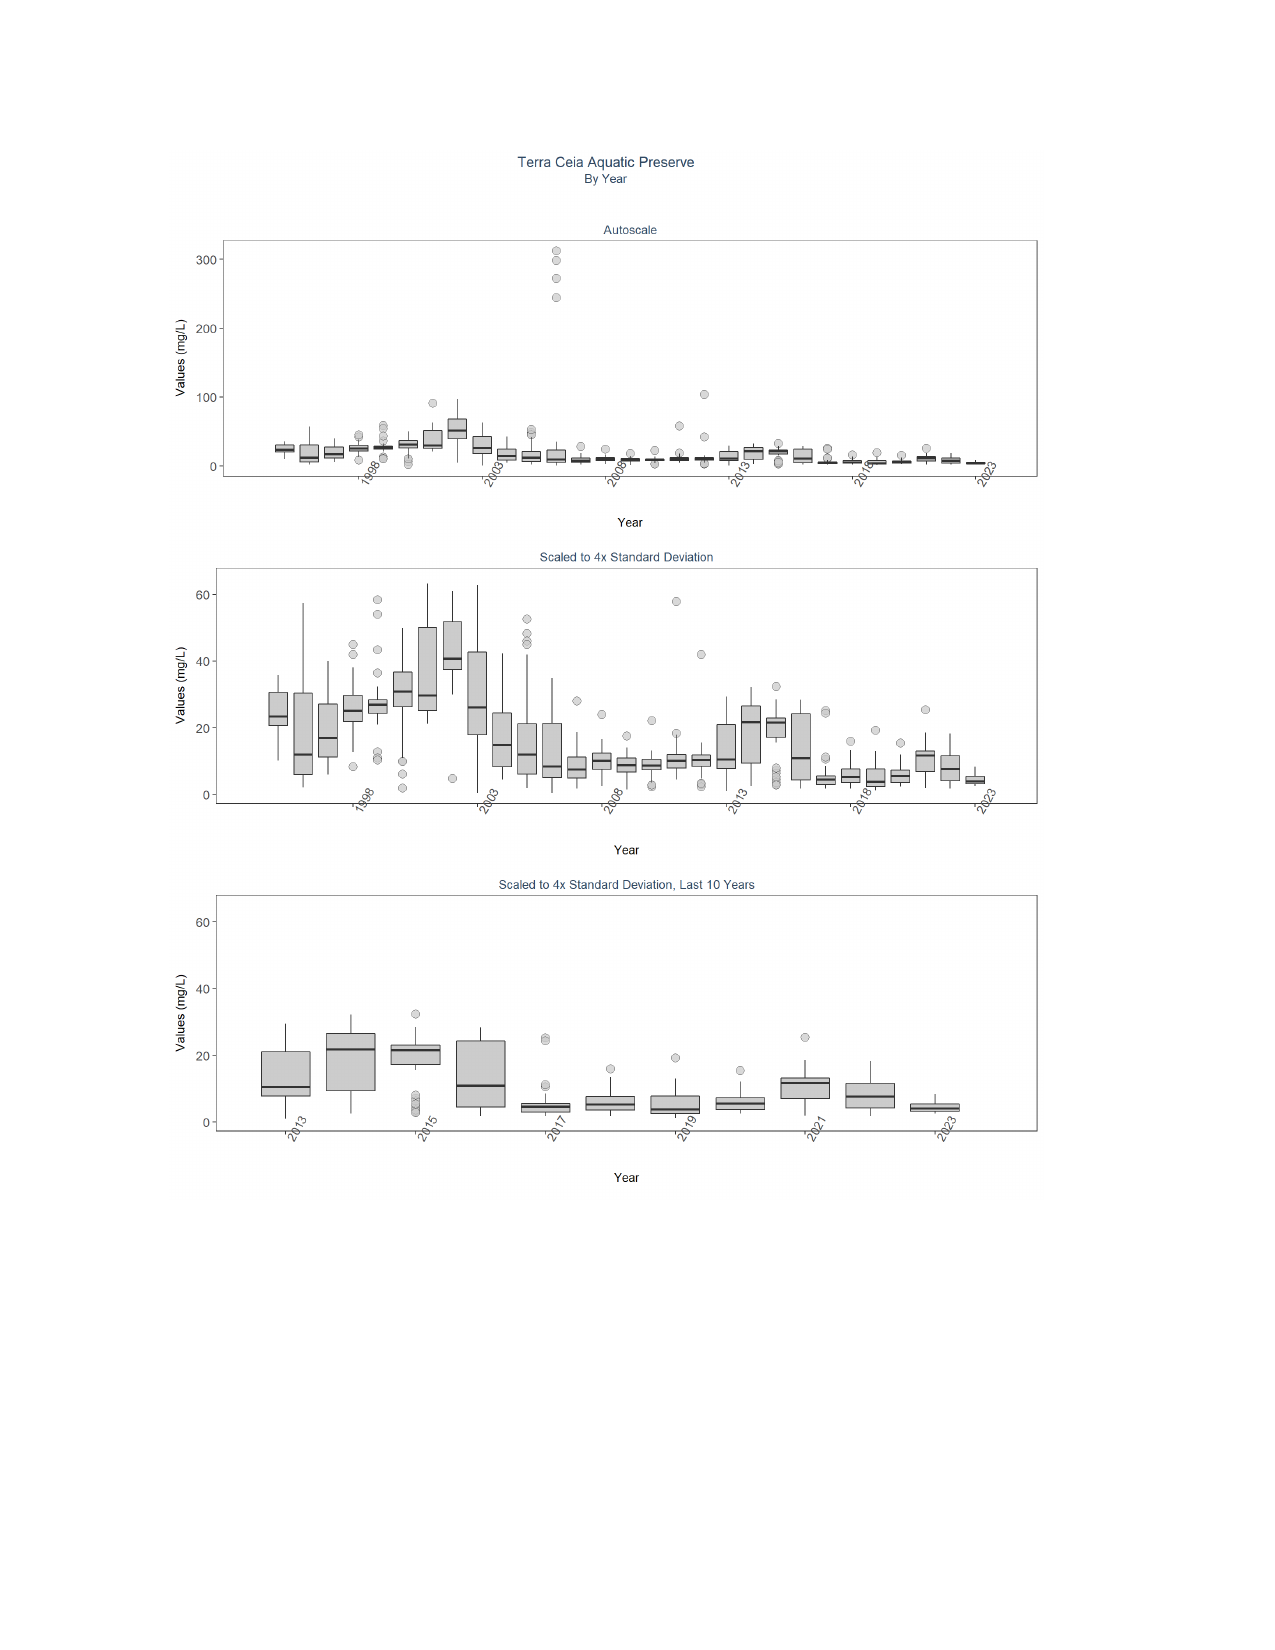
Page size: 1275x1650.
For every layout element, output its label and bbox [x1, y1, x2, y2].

picture [168, 150, 1044, 1200]
